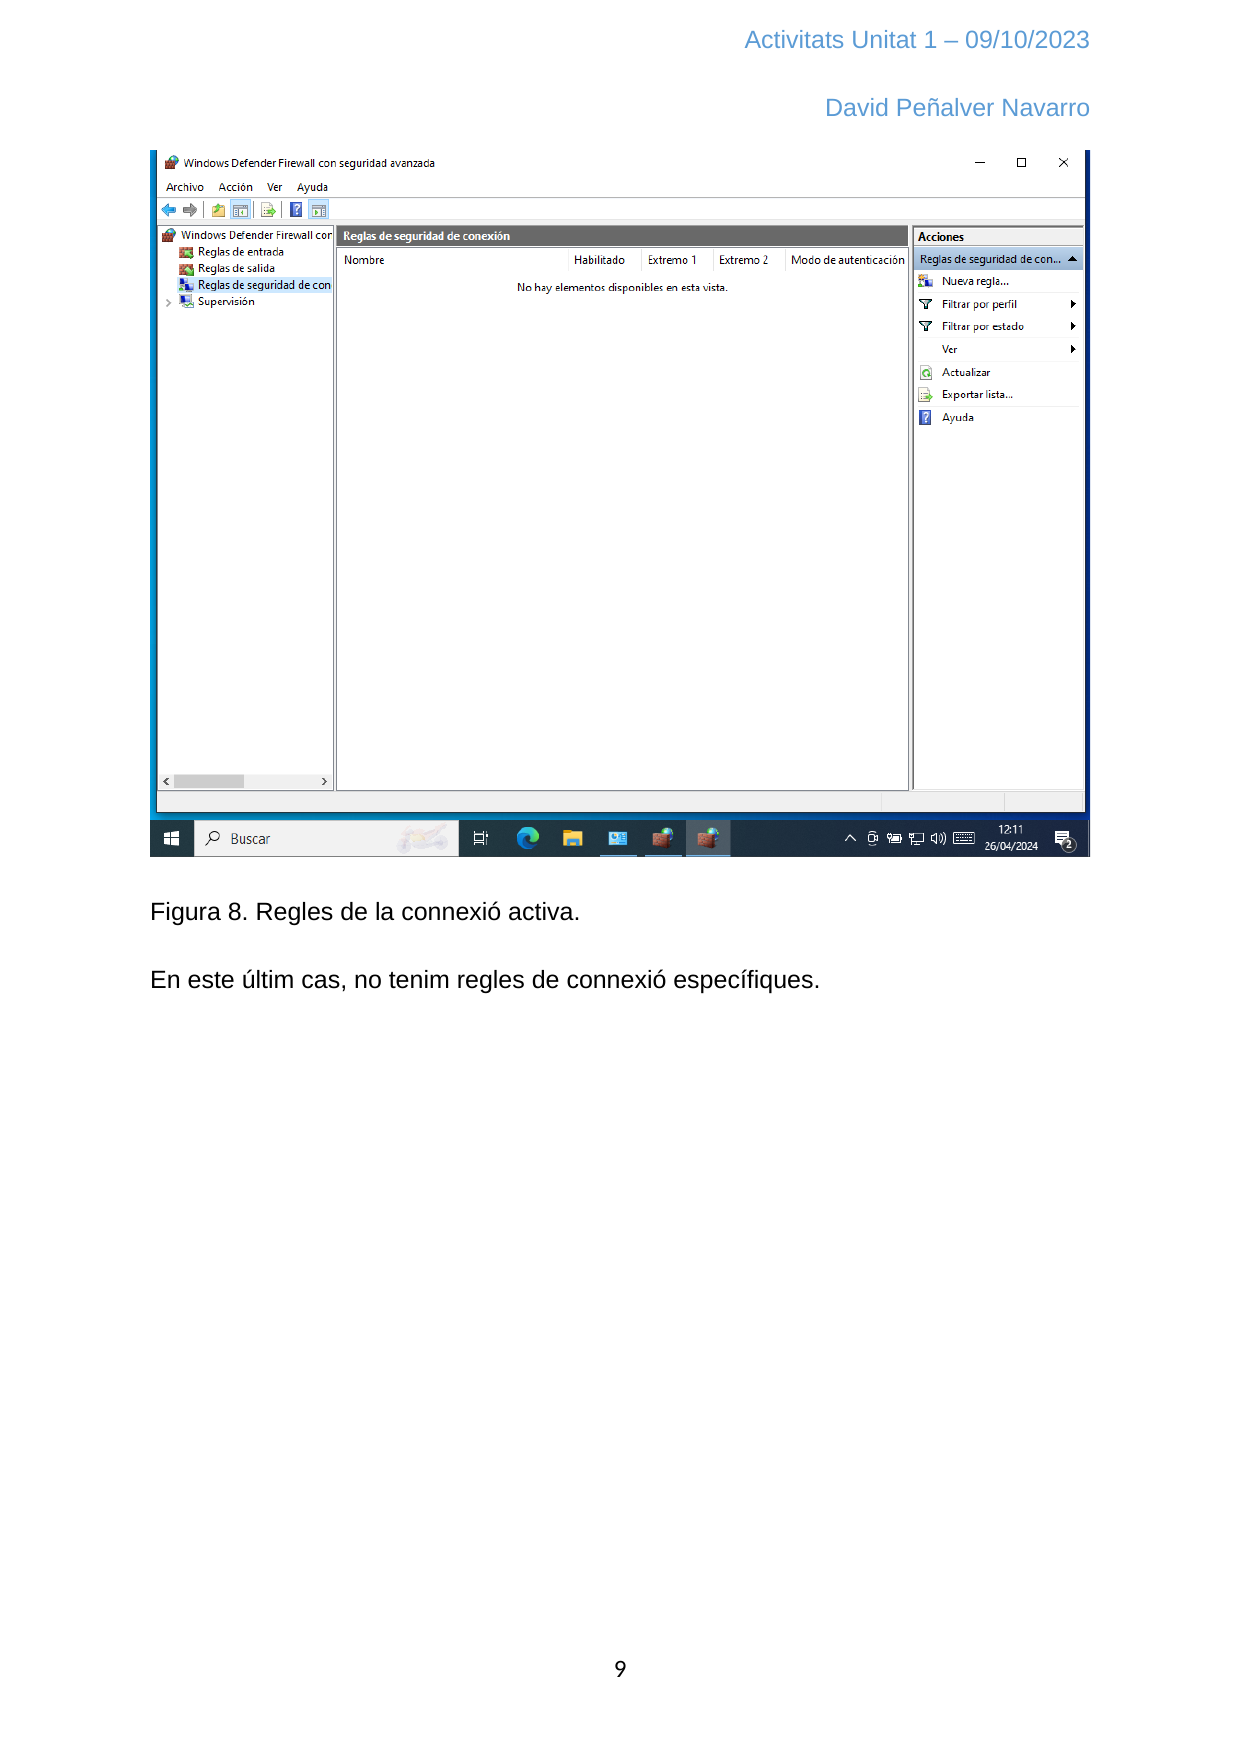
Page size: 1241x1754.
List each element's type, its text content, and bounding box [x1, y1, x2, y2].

text Figura 8. Regles de la connexió activa. [150, 897, 1090, 925]
picture [150, 150, 1091, 857]
text En este últim cas, no tenim regles de connexió específiques. [150, 965, 1090, 993]
